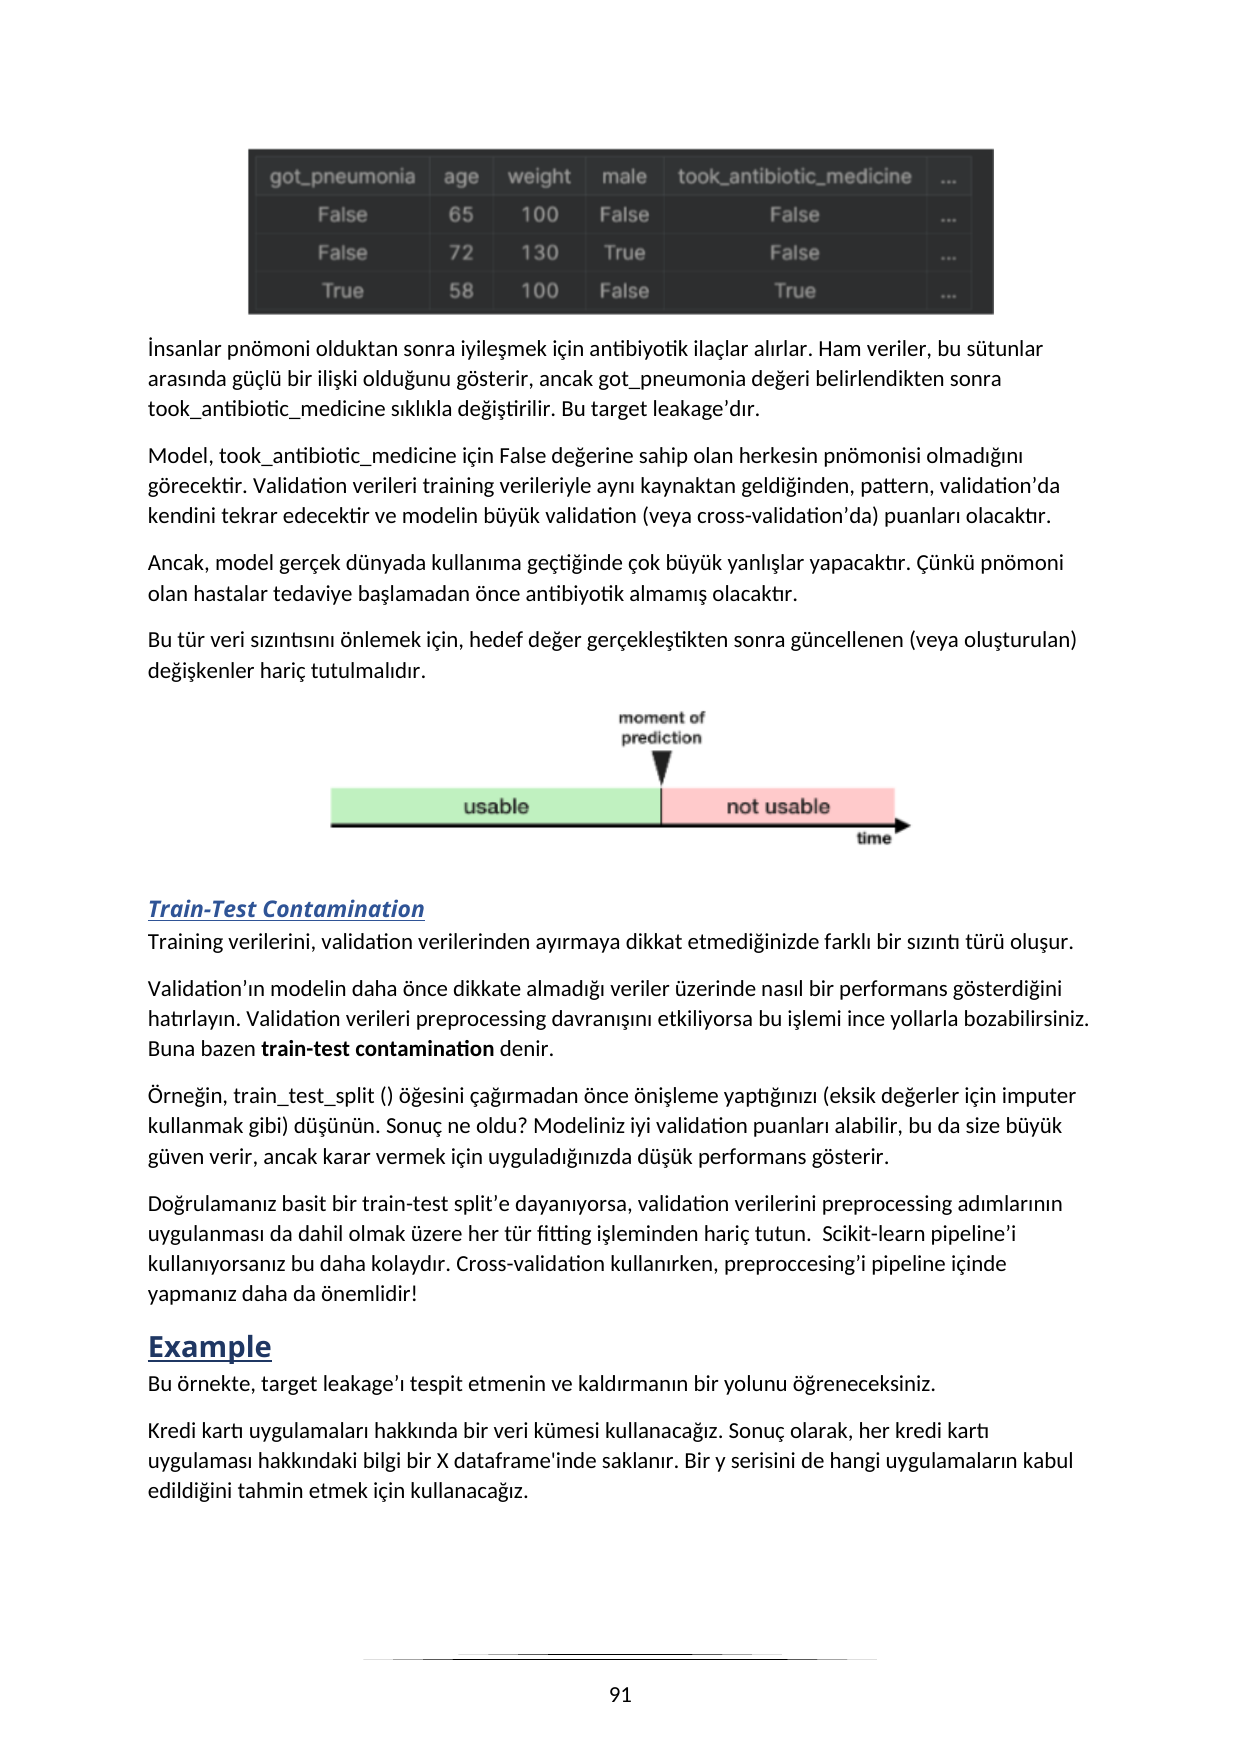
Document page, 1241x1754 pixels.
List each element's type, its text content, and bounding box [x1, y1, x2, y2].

text Ancak, model gerçek dünyada kullanıma geçtiğinde çok büyük yanlışlar yapacaktır. Çünkü pnömoni olan hastalar tedaviye başlamadan önce antibiyotik almamış olacaktır. [148, 548, 1093, 607]
text Örneğin, train_test_split () öğesini çağırmadan önce önişleme yaptığınızı (eksik değerler için imputer kullanmak gibi) düşünün. Sonuç ne oldu? Modeliniz iyi validation puanları alabilir, bu da size büyük güven verir, ancak karar vermek için uyguladığınızda düşük performans gösterir. [148, 1081, 1093, 1170]
subtitle Train-Test Contamination [148, 893, 1093, 925]
text Bu örnekte, target leakage’ı tespit etmenin ve kaldırmanın bir yolunu öğreneceksiniz. [148, 1369, 1093, 1397]
text Kredi kartı uygulamaları hakkında bir veri kümesi kullanacağız. Sonuç olarak, her kredi kartı uygulaması hakkındaki bilgi bir X dataframe'inde saklanır. Bir y serisini de hangi uygulamaların kabul edildiğini tahmin etmek için kullanacağız. [148, 1416, 1093, 1504]
text Model, took_antibiotic_medicine için False değerine sahip olan herkesin pnömonisi olmadığını görecektir. Validation verileri training verileriyle aynı kaynaktan geldiğinden, pattern, validation’da kendini tekrar edecektir ve modelin büyük validation (veya cross-validation’da) puanları olacaktır. [148, 441, 1093, 530]
subtitle Example [148, 1326, 1093, 1366]
text İnsanlar pnömoni olduktan sonra iyileşmek için antibiyotik ilaçlar alırlar. Ham veriler, bu sütunlar arasında güçlü bir ilişki olduğunu gösterir, ancak got_pneumonia değeri belirlendikten sonra took_antibiotic_medicine sıklıkla değiştirilir. Bu target leakage’dır. [148, 334, 1093, 422]
picture [326, 702, 914, 875]
text Doğrulamanız basit bir train-test split’e dayanıyorsa, validation verilerini preprocessing adımlarının uygulanması da dahil olmak üzere her tür fitting işleminden hariç tutun. Scikit-learn pipeline’i kullanıyorsanız bu daha kolaydır. Cross-validation kullanırken, preproccesing’i pipeline içinde yapmanız daha da önemlidir! [148, 1189, 1093, 1307]
text Bu tür veri sızıntısını önlemek için, hedef değer gerçekleştikten sonra güncellenen (veya oluşturulan) değişkenler hariç tutulmalıdır. [148, 626, 1093, 684]
picture [246, 147, 994, 316]
text Training verilerini, validation verilerinden ayırmaya dikkat etmediğinizde farklı bir sızıntı türü oluşur. [148, 927, 1093, 955]
text Validation’ın modelin daha önce dikkate almadığı veriler üzerinde nasıl bir performans gösterdiğini hatırlayın. Validation verileri preprocessing davranışını etkiliyorsa bu işlemi ince yollarla bozabilirsiniz. Buna bazen train-test contamination denir. [148, 974, 1093, 1062]
